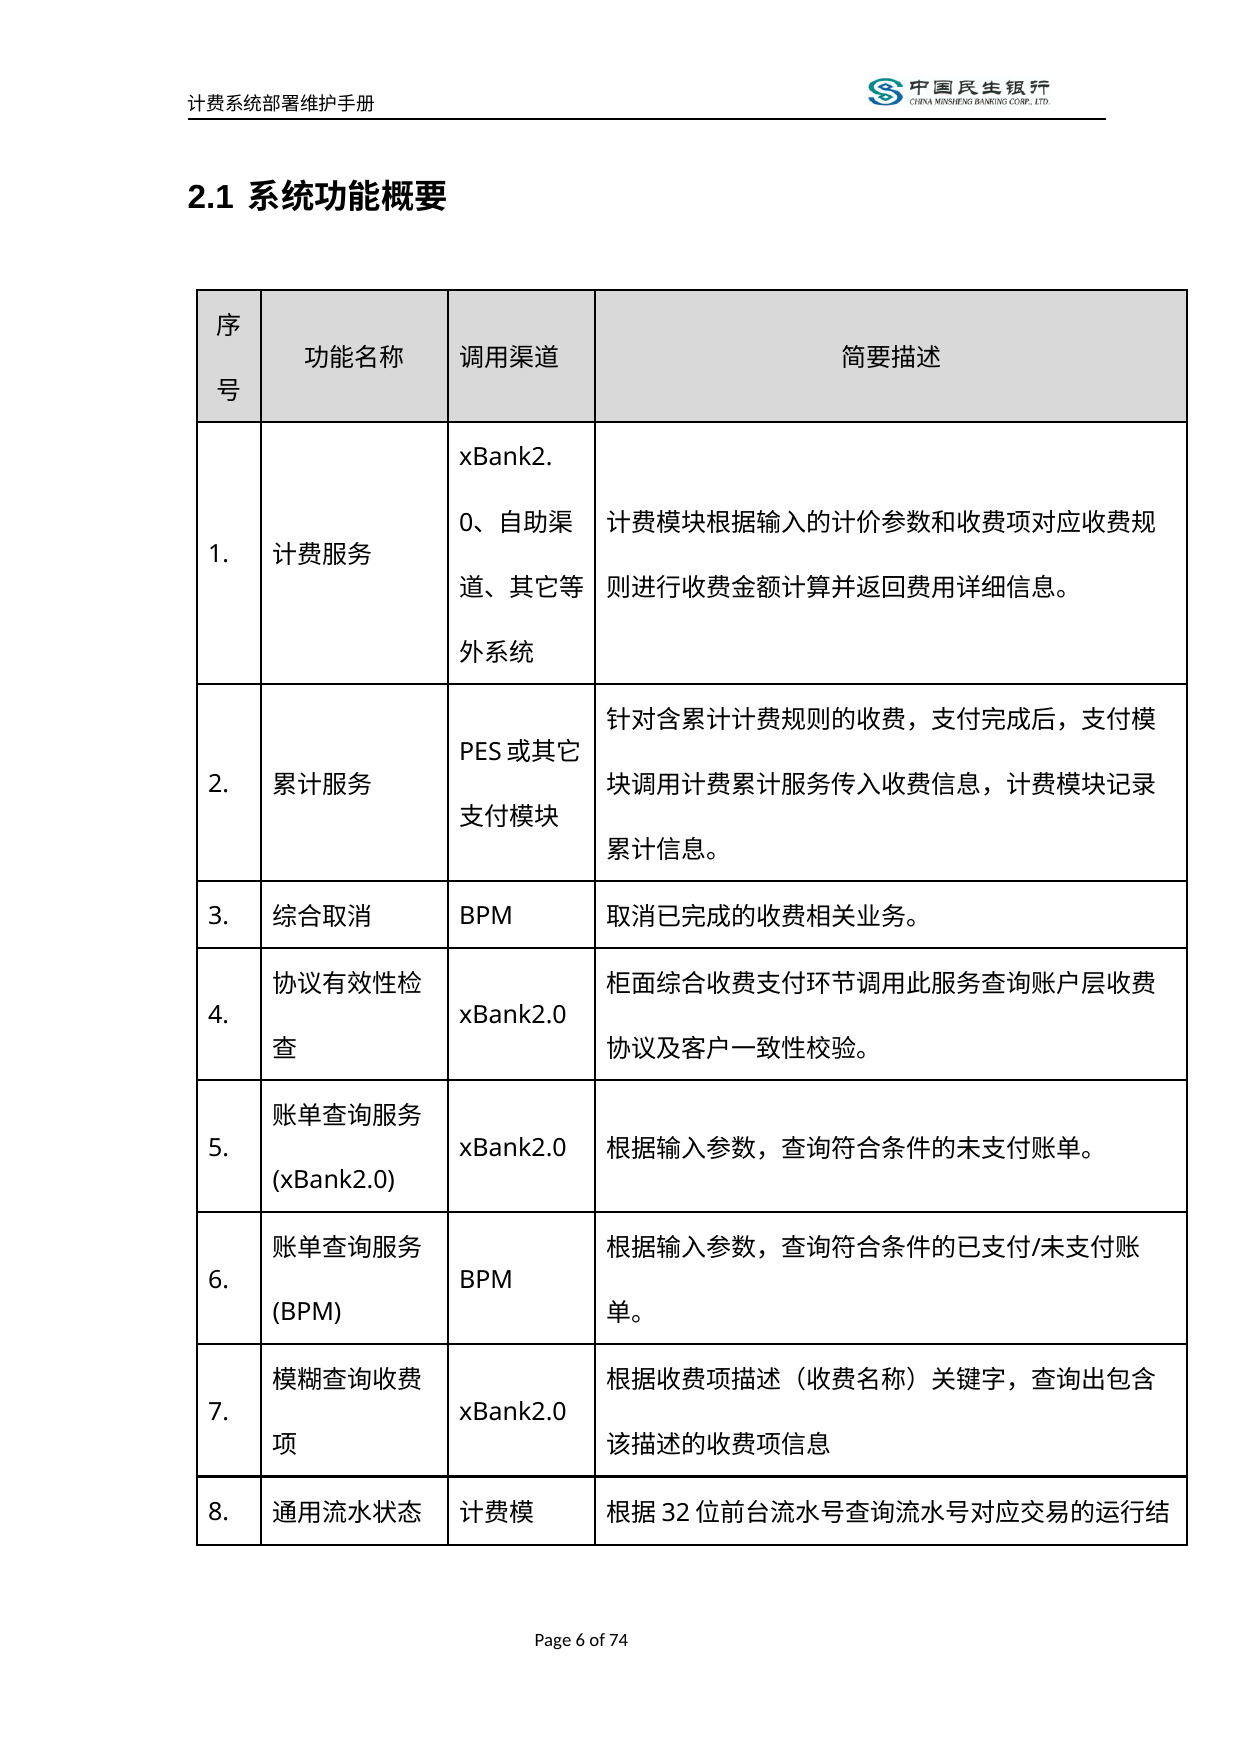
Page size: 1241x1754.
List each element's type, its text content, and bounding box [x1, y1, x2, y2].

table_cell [449, 1478, 594, 1544]
table_cell 根据收费项描述（收费名称）关键字，查询出包含该描述的收费项信息 [596, 1345, 1186, 1475]
table_cell 协议有效性检查 [262, 949, 447, 1079]
table_cell 计费服务 [262, 423, 447, 683]
table_cell 账单查询服务(xBank2.0) [262, 1081, 447, 1211]
table_cell 4. [198, 949, 260, 1079]
table_cell 6. [198, 1213, 260, 1343]
table_cell 8. [198, 1478, 260, 1544]
table_cell 账单查询服务(BPM) [262, 1213, 447, 1343]
table_cell xBank2.0 [449, 1081, 594, 1211]
table_header 序号 [198, 291, 260, 421]
table_header 简要描述 [596, 291, 1186, 421]
table_cell BPM [449, 1213, 594, 1343]
table_cell 1. [198, 423, 260, 683]
table_cell 5. [198, 1081, 260, 1211]
table_cell 柜面综合收费支付环节调用此服务查询账户层收费协议及客户一致性校验。 [596, 949, 1186, 1079]
table_cell BPM [449, 882, 594, 947]
table_cell 取消已完成的收费相关业务。 [596, 882, 1186, 947]
picture [863, 68, 1053, 114]
table_cell 7. [198, 1345, 260, 1475]
table_cell 根据输入参数，查询符合条件的已支付/未支付账单。 [596, 1213, 1186, 1343]
table_cell 累计服务 [262, 685, 447, 880]
table_header 调用渠道 [449, 291, 594, 421]
table_cell xBank2.0 [449, 949, 594, 1079]
table_cell 综合取消 [262, 882, 447, 947]
table_cell 3. [198, 882, 260, 947]
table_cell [596, 1478, 1186, 1544]
table_cell 针对含累计计费规则的收费，支付完成后，支付模块调用计费累计服务传入收费信息，计费模块记录累计信息。 [596, 685, 1186, 880]
table_cell xBank2.0 [449, 1345, 594, 1475]
table_cell 2. [198, 685, 260, 880]
table_cell 通用流水状态查询 [262, 1478, 447, 1544]
table_cell 计费模块根据输入的计价参数和收费项对应收费规则进行收费金额计算并返回费用详细信息。 [596, 423, 1186, 683]
table_cell 模糊查询收费项 [262, 1345, 447, 1475]
table_cell xBank2.0、自助渠道、其它等外系统 [449, 423, 594, 683]
table_cell 根据输入参数，查询符合条件的未支付账单。 [596, 1081, 1186, 1211]
table_header 功能名称 [262, 291, 447, 421]
table_cell PES或其它支付模块 [449, 685, 594, 880]
subtitle 系统功能概要 [187, 162, 1106, 227]
